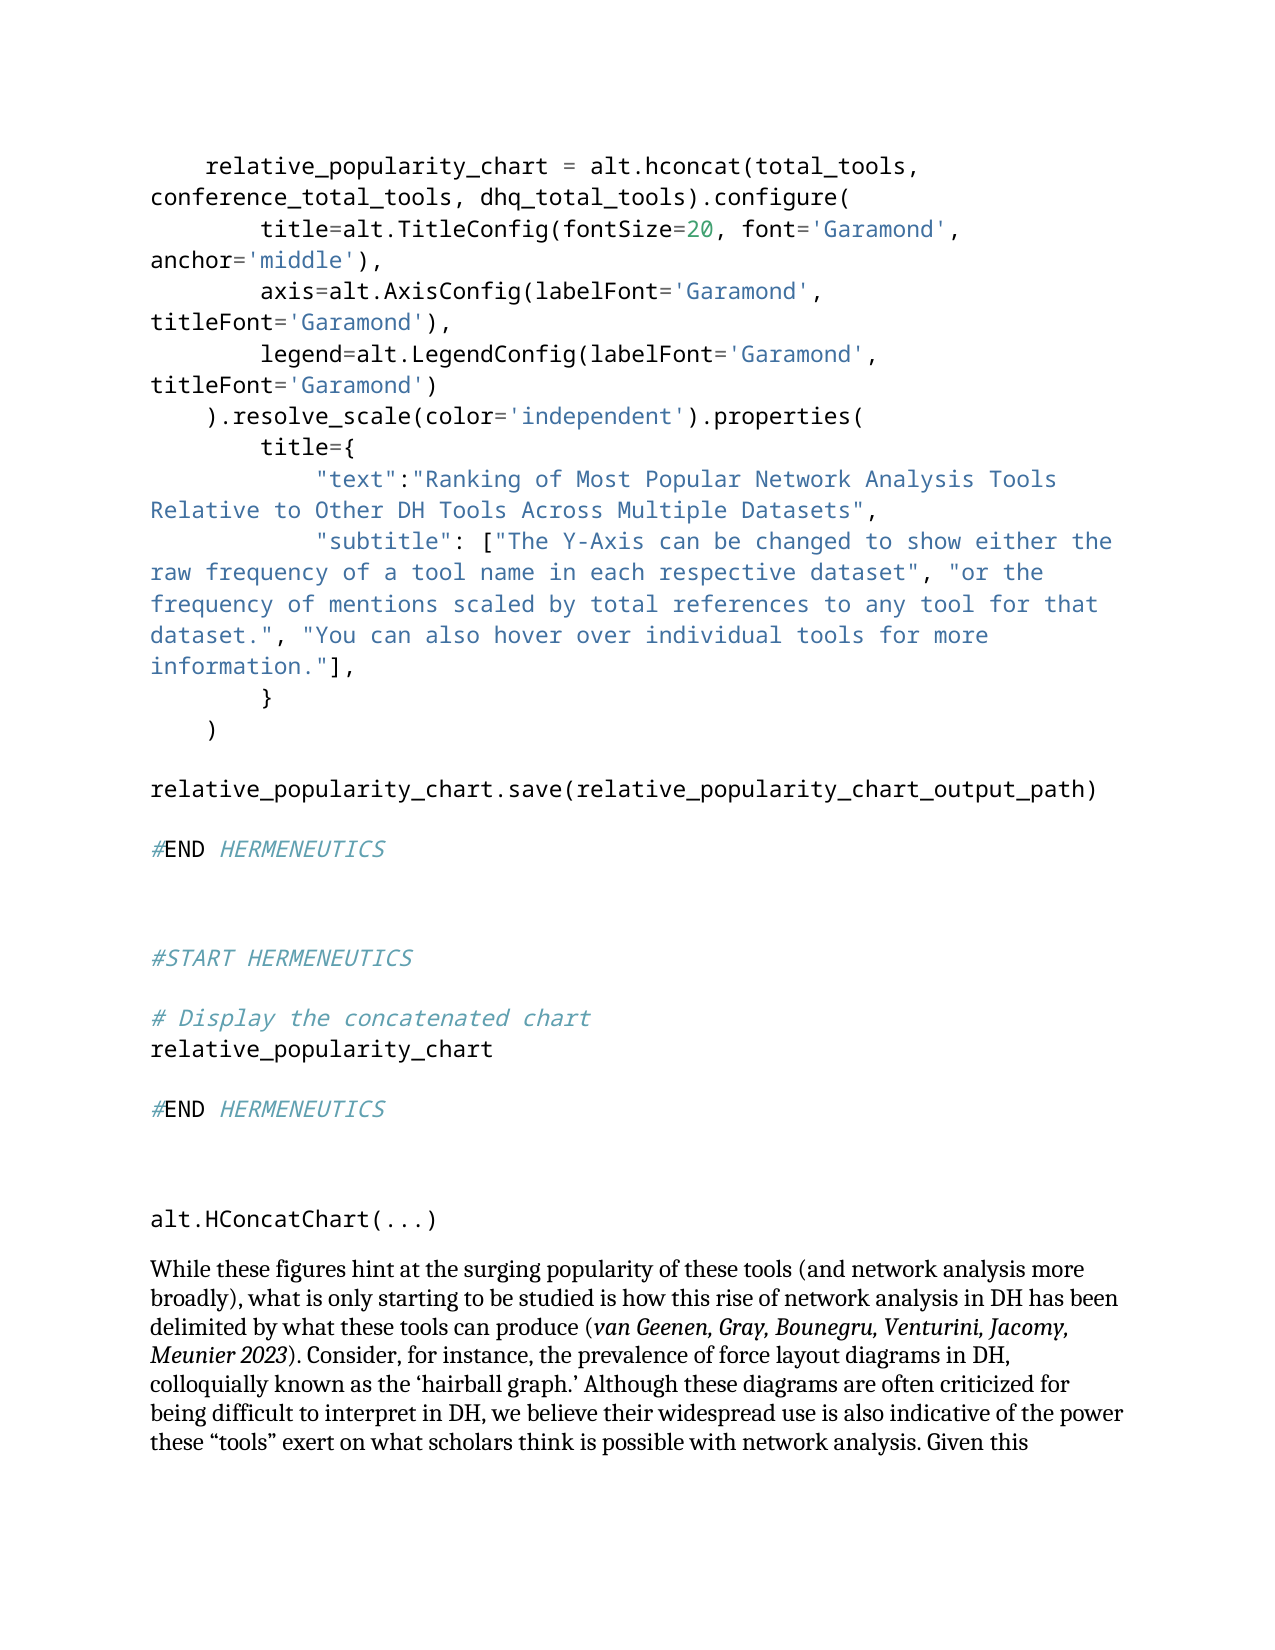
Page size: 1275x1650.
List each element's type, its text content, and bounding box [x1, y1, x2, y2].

text #START HERMENEUTICS # Display the concatenated chart relative_popularity_chart #END HERMENEUTICS [150, 942, 1125, 1182]
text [150, 150, 1125, 921]
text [150, 1255, 1125, 1456]
text alt.HConcatChart(...) [150, 1203, 1125, 1234]
